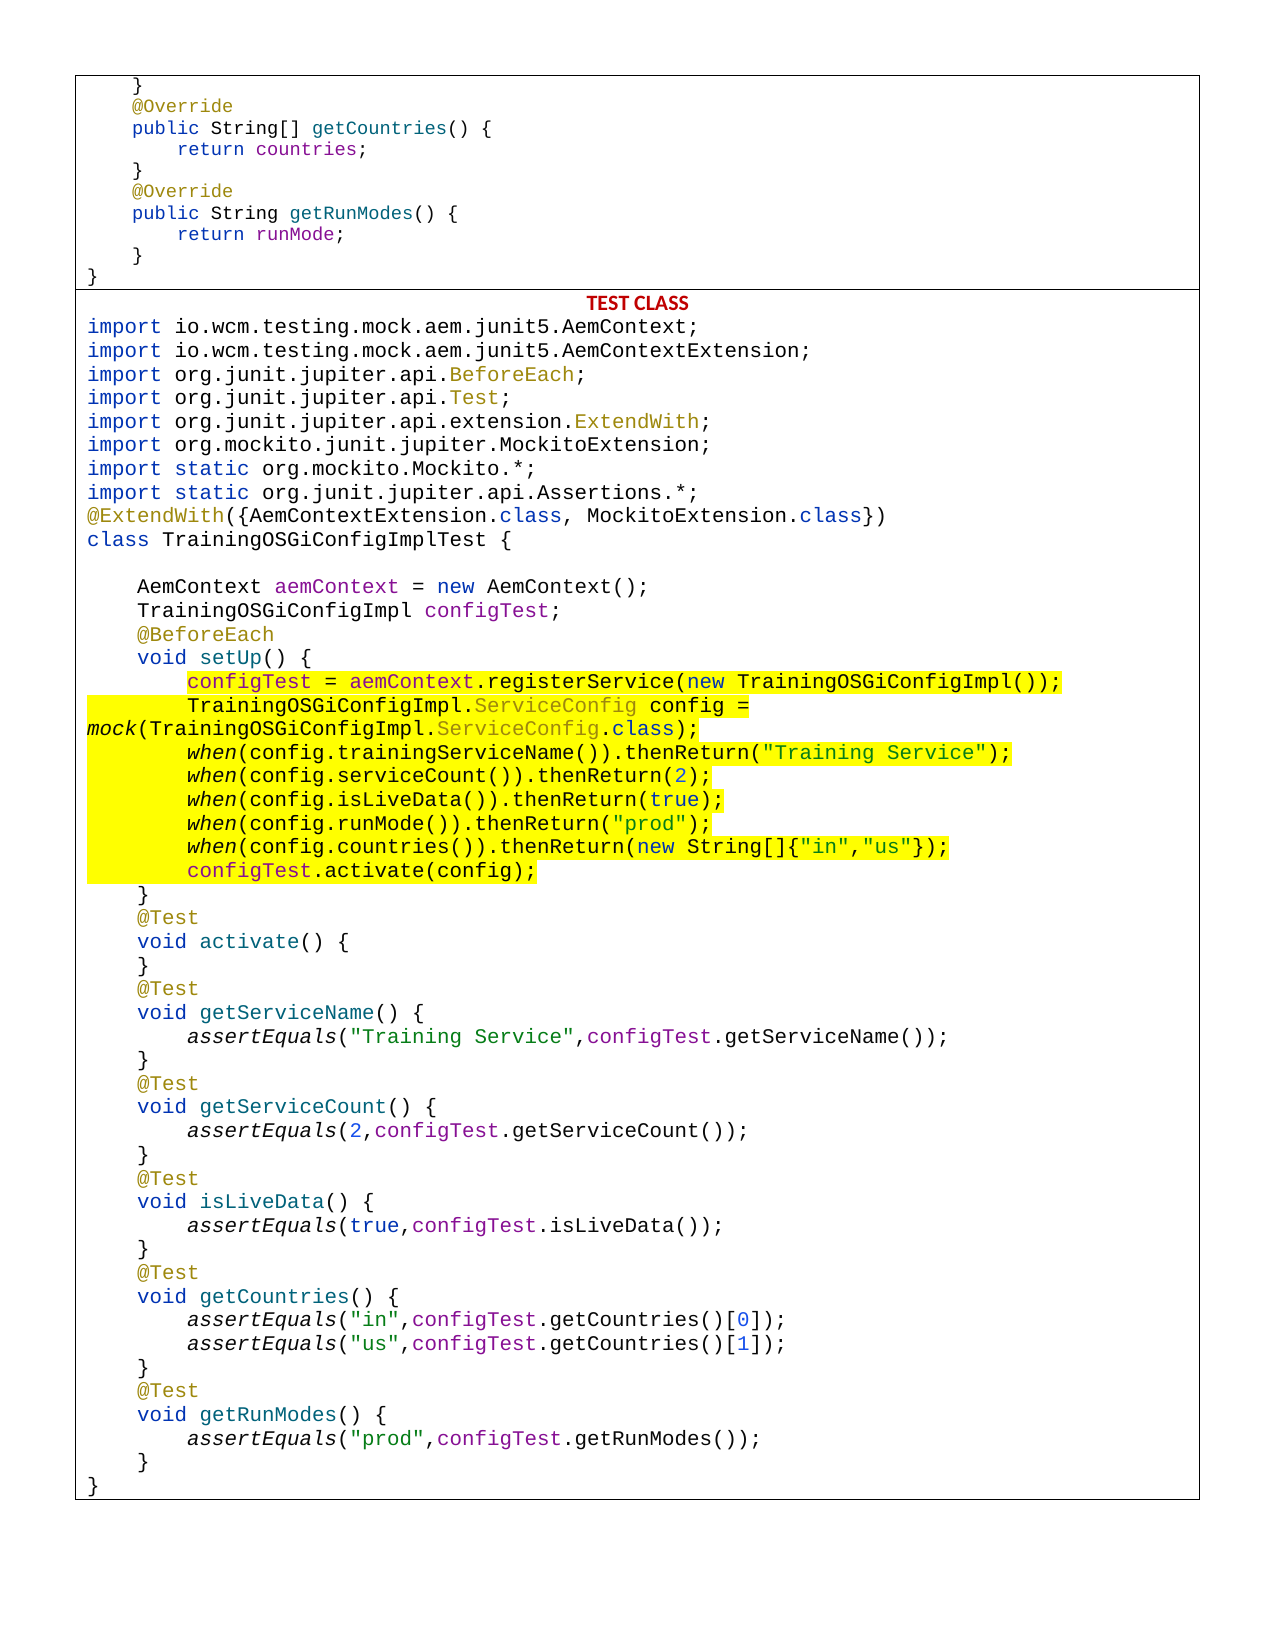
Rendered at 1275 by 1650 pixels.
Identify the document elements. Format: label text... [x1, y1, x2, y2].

table_cell TEST CLASS import io.wcm.testing.mock.aem.junit5.AemContext; import io.wcm.testing.mock.aem.junit5.AemContextExtension; import org.junit.jupiter.api.BeforeEach; import org.junit.jupiter.api.Test; import org.junit.jupiter.api.extension.ExtendWith; import org.mockito.junit.jupiter.MockitoExtension; import static org.mockito.Mockito.*; import static org.junit.jupiter.api.Assertions.*; @ExtendWith({AemContextExtension.class, MockitoExtension.class}) class TrainingOSGiConfigImplTest { AemContext aemContext = new AemContext(); TrainingOSGiConfigImpl configTest; @BeforeEach void setUp() { configTest = aemContext.registerService(new TrainingOSGiConfigImpl()); TrainingOSGiConfigImpl.ServiceConfig config = mock(TrainingOSGiConfigImpl.ServiceConfig.class); when(config.trainingServiceName()).thenReturn("Training Service"); when(config.serviceCount()).thenReturn(2); when(config.isLiveData()).thenReturn(true); when(config.runMode()).thenReturn("prod"); when(config.countries()).thenReturn(new String[]{"in","us"}); configTest.activate(config); } @Test void activate() { } @Test void getServiceName() { assertEquals("Training Service",configTest.getServiceName()); } @Test void getServiceCount() { assertEquals(2,configTest.getServiceCount()); } @Test void isLiveData() { assertEquals(true,configTest.isLiveData()); } @Test void getCountries() { assertEquals("in",configTest.getCountries()[0]); assertEquals("us",configTest.getCountries()[1]); } @Test void getRunModes() { assertEquals("prod",configTest.getRunModes()); } } [76, 290, 1199, 1498]
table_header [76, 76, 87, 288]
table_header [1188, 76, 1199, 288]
